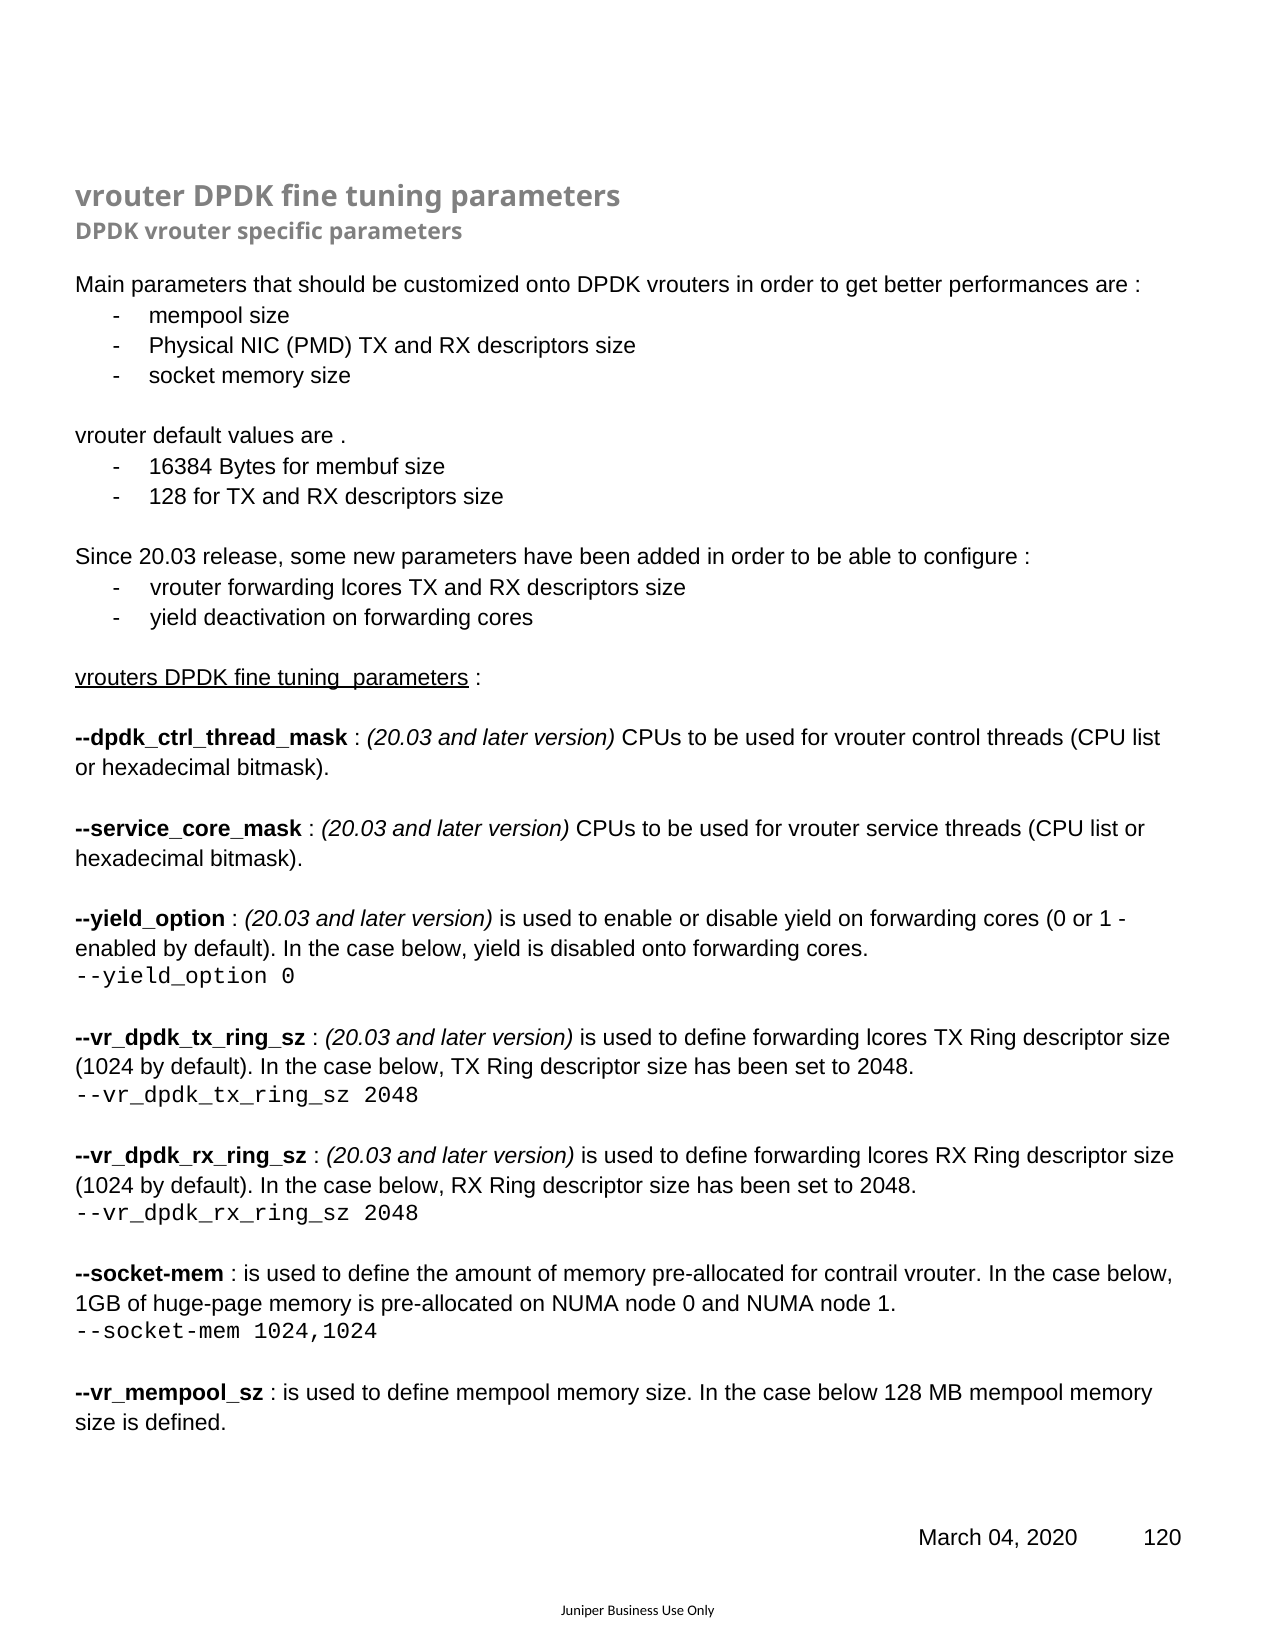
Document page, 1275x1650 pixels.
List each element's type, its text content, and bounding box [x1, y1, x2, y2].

text --vr_dpdk_rx_ring_sz : (20.03 and later version) is used to define forwarding lcores RX Ring descriptor size (1024 by default). In the case below, RX Ring descriptor size has been set to 2048. --vr_dpdk_rx_ring_sz 2048 [75, 1142, 1181, 1227]
text - 128 for TX and RX descriptors size [112, 483, 1181, 509]
text --service_core_mask : (20.03 and later version) CPUs to be used for vrouter service threads (CPU list or hexadecimal bitmask). [75, 815, 1181, 871]
text --vr_mempool_sz : is used to define mempool memory size. In the case below 128 MB mempool memory size is defined. [75, 1379, 1181, 1435]
text --yield_option : (20.03 and later version) is used to enable or disable yield on forwarding cores (0 or 1 - enabled by default). In the case below, yield is disabled onto forwarding cores. --yield_option 0 [75, 905, 1181, 991]
text --dpdk_ctrl_thread_mask : (20.03 and later version) CPUs to be used for vrouter control threads (CPU list or hexadecimal bitmask). [75, 724, 1181, 781]
subtitle vrouter DPDK fine tuning parameters [75, 175, 1181, 215]
text --socket-mem : is used to define the amount of memory pre-allocated for contrail vrouter. In the case below, 1GB of huge-page memory is pre-allocated on NUMA node 0 and NUMA node 1. --socket-mem 1024,1024 [75, 1260, 1181, 1346]
text vrouters DPDK fine tuning parameters : [75, 664, 1181, 690]
text - Physical NIC (PMD) TX and RX descriptors size [112, 332, 1181, 358]
text vrouter default values are . [75, 422, 1181, 449]
text Main parameters that should be customized onto DPDK vrouters in order to get better performances are : [75, 271, 1181, 298]
text - 16384 Bytes for membuf size [112, 453, 1181, 479]
list vrouter forwarding lcores TX and RX descriptors size [112, 573, 1181, 600]
text --vr_dpdk_tx_ring_sz : (20.03 and later version) is used to define forwarding lcores TX Ring descriptor size (1024 by default). In the case below, TX Ring descriptor size has been set to 2048. --vr_dpdk_tx_ring_sz 2048 [75, 1024, 1181, 1109]
list yield deactivation on forwarding cores [112, 604, 1181, 630]
text - mempool size [112, 302, 1181, 328]
text Since 20.03 release, some new parameters have been added in order to be able to configure : [75, 543, 1181, 570]
text - socket memory size [112, 362, 1181, 388]
subtitle DPDK vrouter specific parameters [75, 215, 1181, 246]
